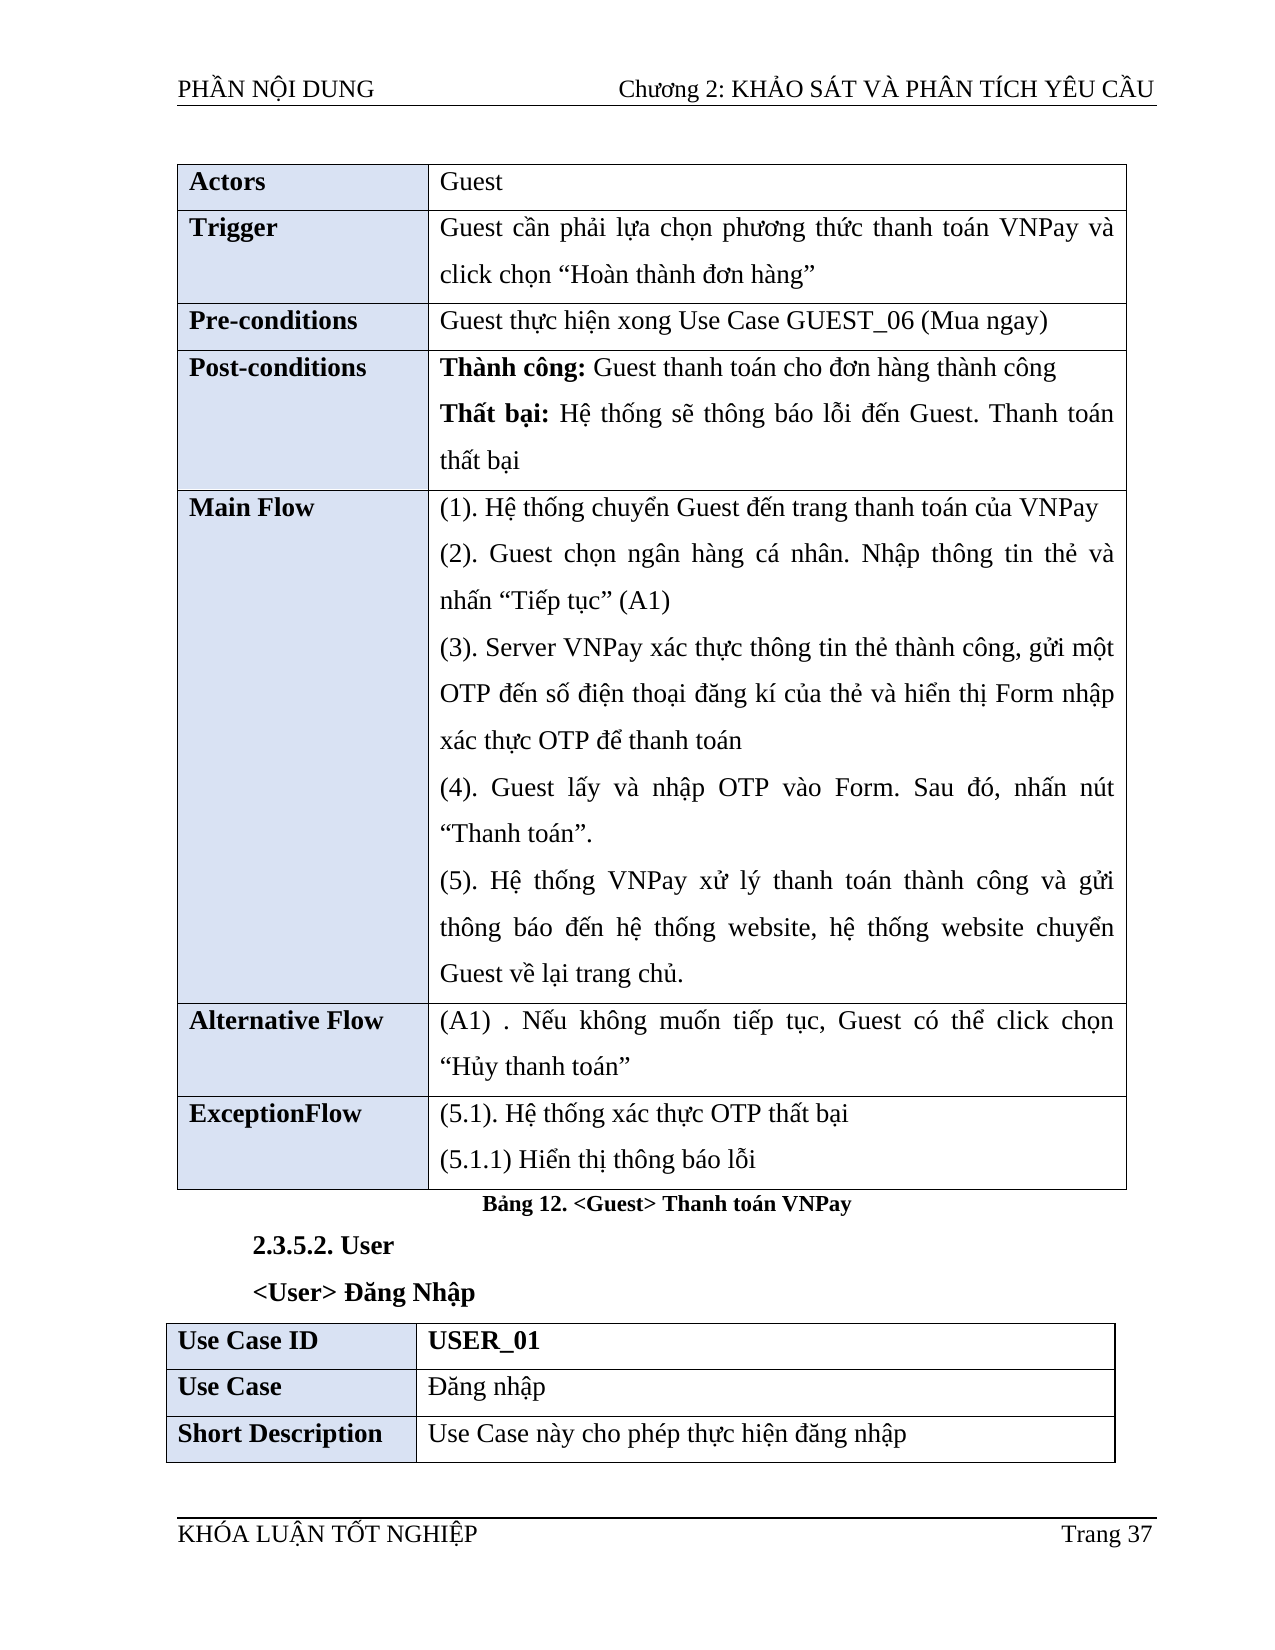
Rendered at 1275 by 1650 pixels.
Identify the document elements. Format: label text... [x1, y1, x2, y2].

table_cell (5.1). Hệ thống xác thực OTP thất bại (5.1.1) Hiển thị thông báo lỗi [429, 1097, 1126, 1189]
table_cell Use Case này cho phép thực hiện đăng nhập [417, 1417, 1114, 1462]
text Bảng 12. <Guest> Thanh toán VNPay [177, 1190, 1157, 1216]
table_cell Actors [178, 165, 428, 210]
table_cell Alternative Flow [178, 1004, 428, 1096]
table_cell Use Case [167, 1370, 416, 1416]
text <User> Đăng Nhập [252, 1276, 1157, 1307]
table_cell Pre-conditions [178, 304, 428, 350]
table_cell Đăng nhập [417, 1370, 1114, 1416]
table_header Use Case ID [167, 1324, 416, 1369]
table_cell Trigger [178, 211, 428, 303]
table_cell Post-conditions [178, 351, 428, 489]
table_cell Thành công: Guest thanh toán cho đơn hàng thành công Thất bại: Hệ thống sẽ thông báo lỗi đến Guest. Thanh toán thất bại [429, 351, 1126, 489]
table_header USER_01 [417, 1324, 1114, 1369]
table_cell Guest cần phải lựa chọn phương thức thanh toán VNPay và click chọn “Hoàn thành đơn hàng” [429, 211, 1126, 303]
table_cell Main Flow [178, 491, 428, 1003]
table_cell ExceptionFlow [178, 1097, 428, 1189]
table_cell (1). Hệ thống chuyển Guest đến trang thanh toán của VNPay (2). Guest chọn ngân hàng cá nhân. Nhập thông tin thẻ và nhấn “Tiếp tục” (A1) (3). Server VNPay xác thực thông tin thẻ thành công, gửi một OTP đến số điện thoại đăng kí của thẻ và hiển thị Form nhập xác thực OTP để thanh toán (4). Guest lấy và nhập OTP vào Form. Sau đó, nhấn nút “Thanh toán”. (5). Hệ thống VNPay xử lý thanh toán thành công và gửi thông báo đến hệ thống website, hệ thống website chuyển Guest về lại trang chủ. [429, 491, 1126, 1003]
table_cell Guest [429, 165, 1126, 210]
table_cell Short Description [167, 1417, 416, 1462]
table_cell Guest thực hiện xong Use Case GUEST_06 (Mua ngay) [429, 304, 1126, 350]
table_cell (A1) . Nếu không muốn tiếp tục, Guest có thể click chọn “Hủy thanh toán” [429, 1004, 1126, 1096]
text 2.3.5.2. User [252, 1229, 1157, 1261]
